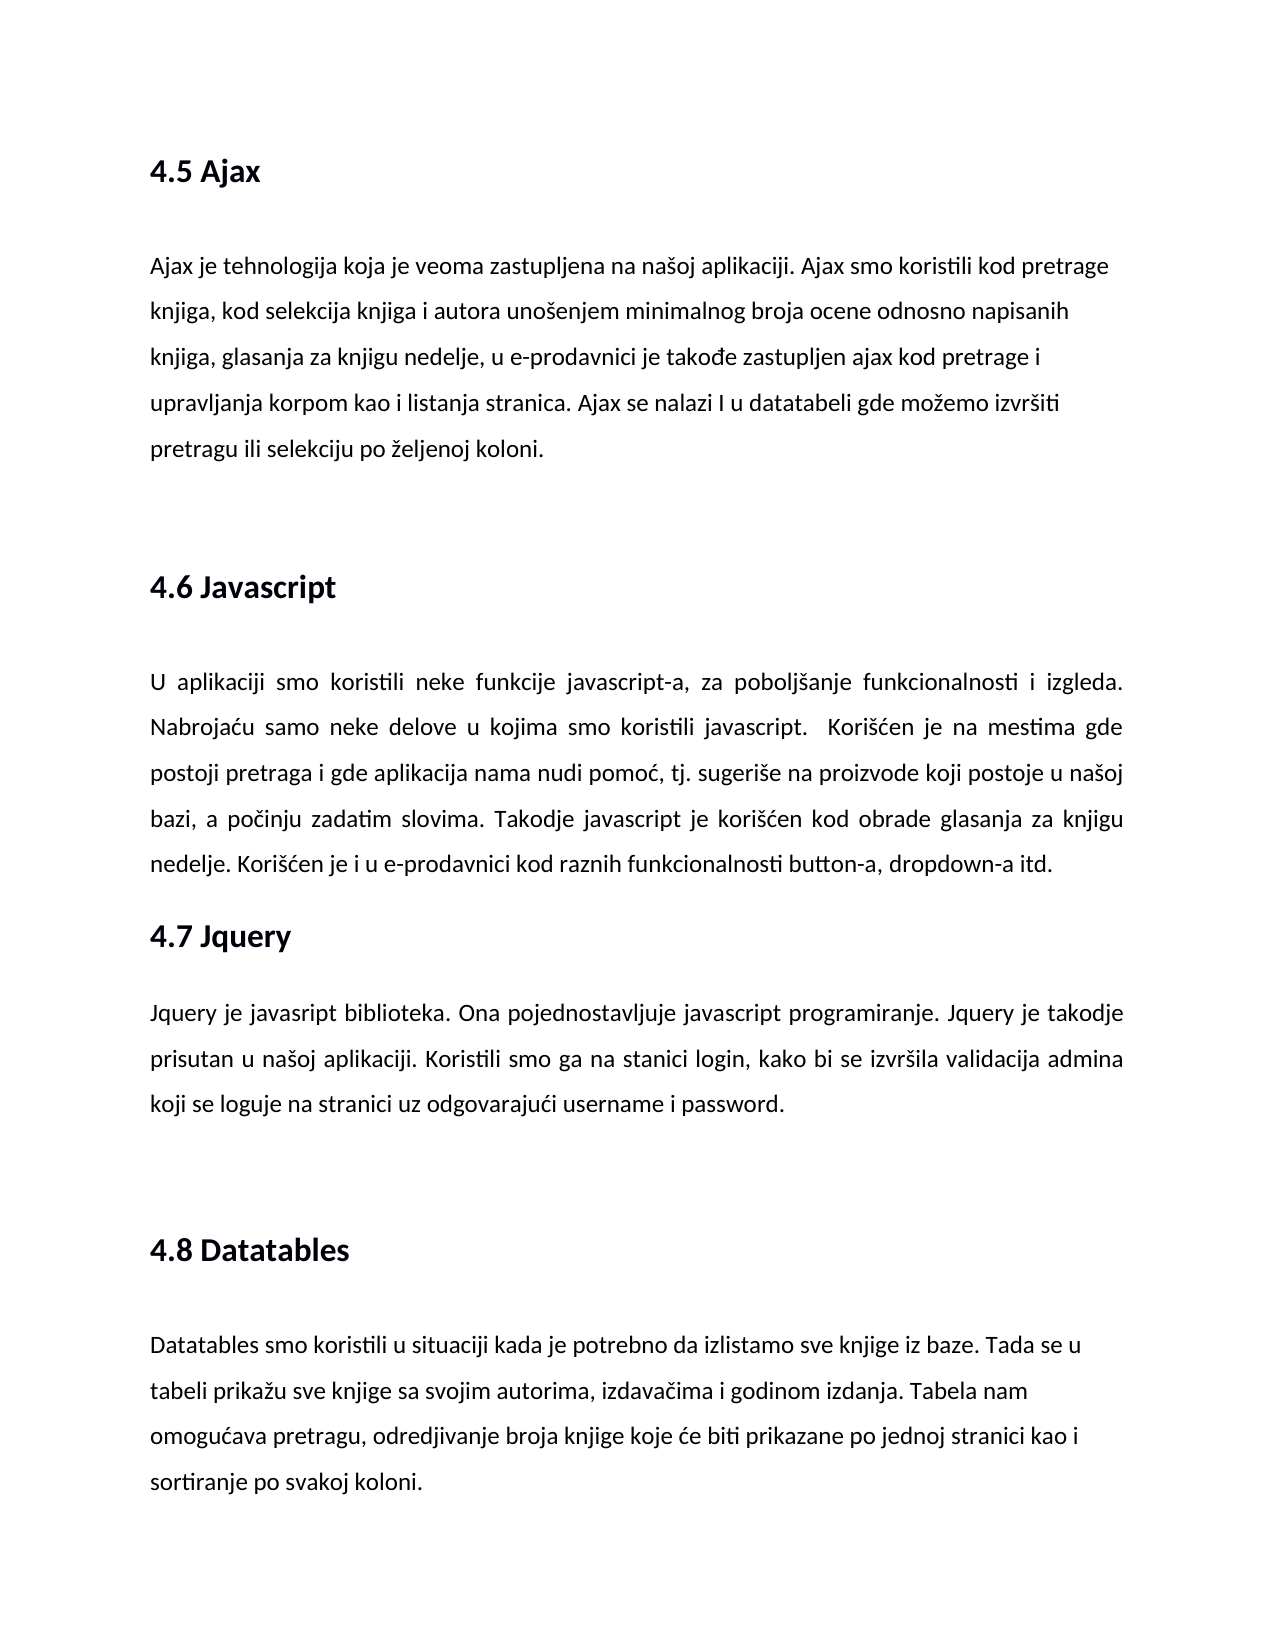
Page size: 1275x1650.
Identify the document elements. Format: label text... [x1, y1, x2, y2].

text U aplikaciji smo koristili neke funkcije javascript-a, za poboljšanje funkcionalnosti i izgleda. Nabrojaću samo neke delove u kojima smo koristili javascript. Korišćen je na mestima gde postoji pretraga i gde aplikacija nama nudi pomoć, tj. sugeriše na proizvode koji postoje u našoj bazi, a počinju zadatim slovima. Takodje javascript je korišćen kod obrade glasanja za knjigu nedelje. Korišćen je i u e-prodavnici kod raznih funkcionalnosti button-a, dropdown-a itd. [150, 666, 1125, 879]
text Jquery je javasript biblioteka. Ona pojednostavljuje javascript programiranje. Jquery je takodje prisutan u našoj aplikaciji. Koristili smo ga na stanici login, kako bi se izvršila validacija admina koji se loguje na stranici uz odgovarajući username i password. [150, 997, 1125, 1119]
subtitle 4.8 Datatables [150, 1229, 1125, 1270]
text 4.7 Jquery [150, 915, 1125, 956]
text Datatables smo koristili u situaciji kada je potrebno da izlistamo sve knjige iz baze. Tada se u tabeli prikažu sve knjige sa svojim autorima, izdavačima i godinom izdanja. Tabela nam omogućava pretragu, odredjivanje broja knjige koje će biti prikazane po jednoj stranici kao i sortiranje po svakoj koloni. [150, 1329, 1125, 1497]
subtitle 4.6 Javascript [150, 566, 1125, 607]
text Ajax je tehnologija koja je veoma zastupljena na našoj aplikaciji. Ajax smo koristili kod pretrage knjiga, kod selekcija knjiga i autora unošenjem minimalnog broja ocene odnosno napisanih knjiga, glasanja za knjigu nedelje, u e-prodavnici je takođe zastupljen ajax kod pretrage i upravljanja korpom kao i listanja stranica. Ajax se nalazi I u datatabeli gde možemo izvršiti pretragu ili selekciju po željenoj koloni. [150, 250, 1125, 463]
subtitle 4.5 Ajax [150, 150, 1125, 191]
